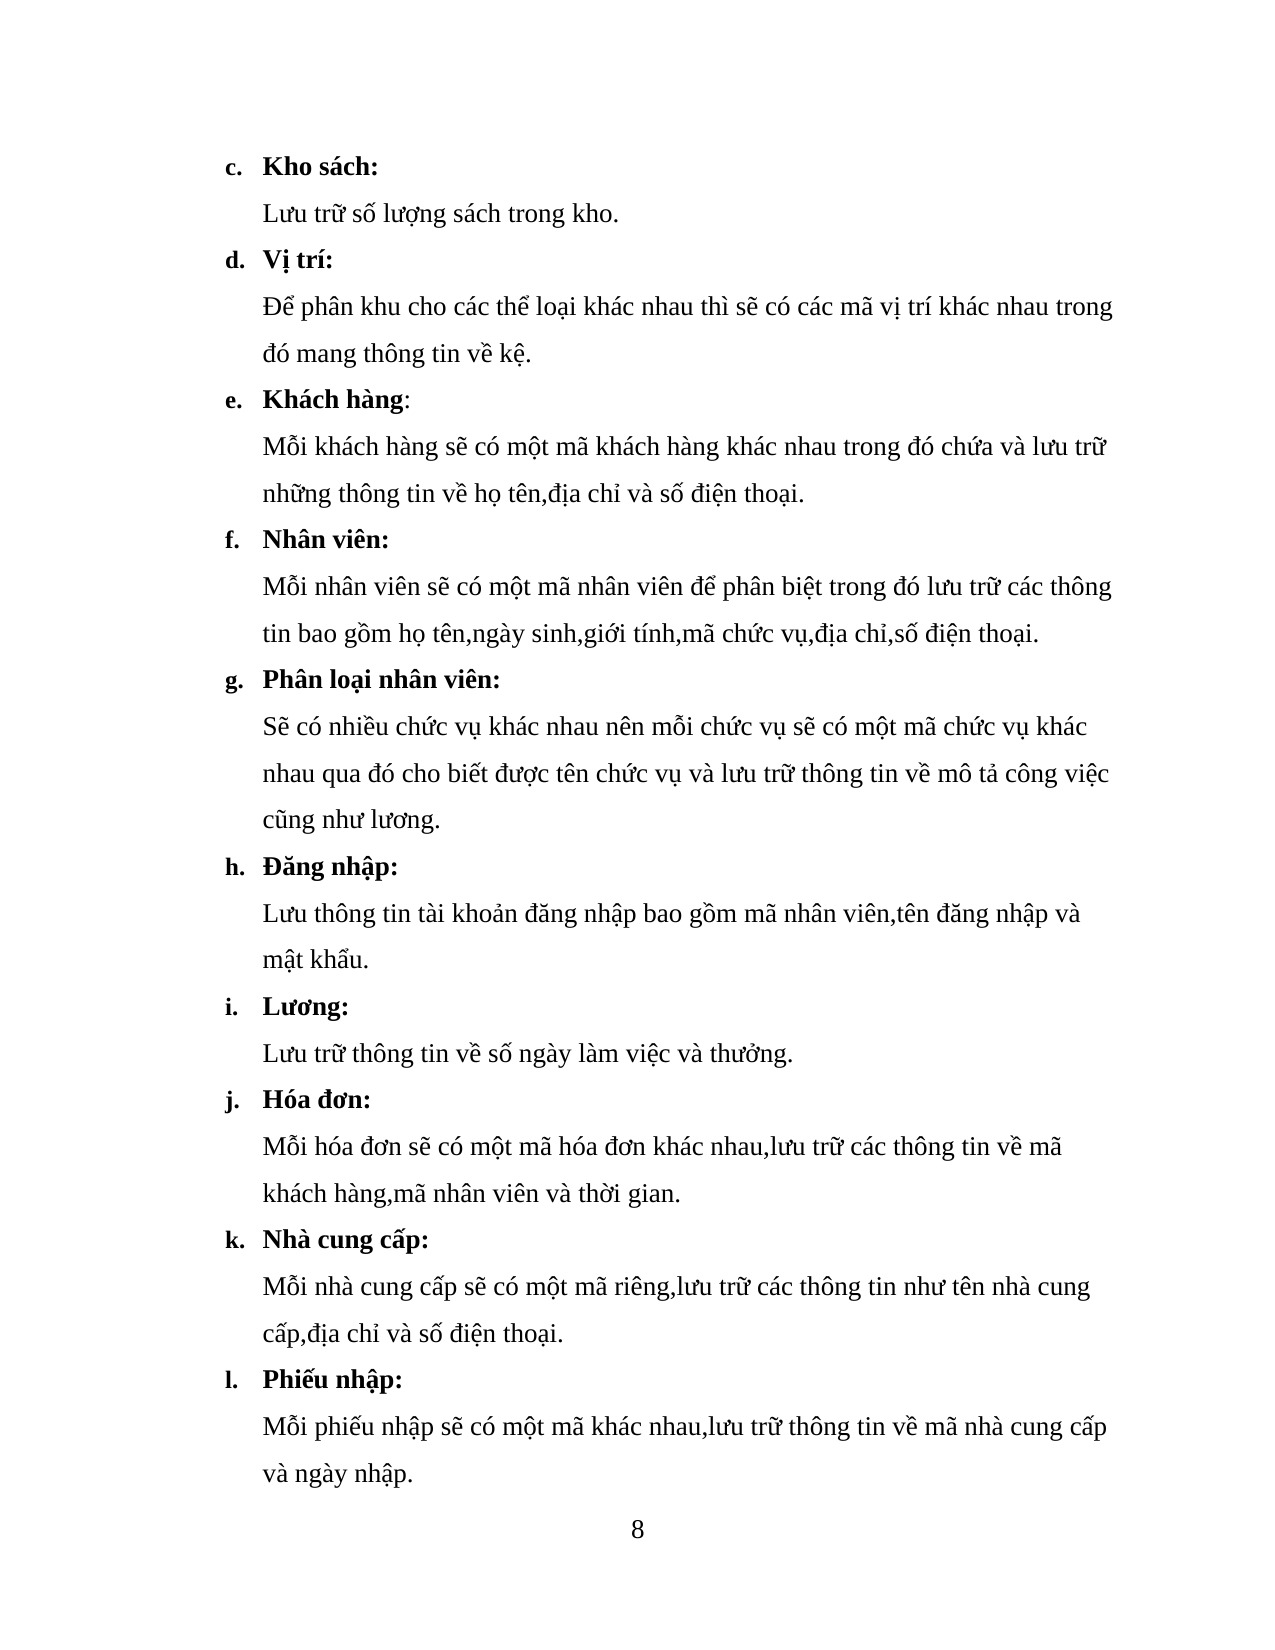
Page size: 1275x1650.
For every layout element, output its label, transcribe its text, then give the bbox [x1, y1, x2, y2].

list Vị trí: [225, 243, 1125, 274]
list Đăng nhập: [225, 850, 1125, 881]
list Lưu trữ thông tin về số ngày làm việc và thưởng. [262, 1037, 1125, 1068]
list Hóa đơn: [225, 1083, 1125, 1114]
list Mỗi nhà cung cấp sẽ có một mã riêng,lưu trữ các thông tin như tên nhà cung cấp,địa chỉ và số điện thoại. [262, 1270, 1125, 1348]
list Lưu trữ số lượng sách trong kho. [262, 197, 1125, 228]
list Mỗi hóa đơn sẽ có một mã hóa đơn khác nhau,lưu trữ các thông tin về mã khách hàng,mã nhân viên và thời gian. [262, 1130, 1125, 1208]
list Để phân khu cho các thể loại khác nhau thì sẽ có các mã vị trí khác nhau trong đó mang thông tin về kệ. [262, 290, 1125, 368]
list Phân loại nhân viên: [225, 663, 1125, 694]
list Khách hàng: [225, 383, 1125, 414]
list Phiếu nhập: [225, 1363, 1125, 1394]
list Mỗi khách hàng sẽ có một mã khách hàng khác nhau trong đó chứa và lưu trữ những thông tin về họ tên,địa chỉ và số điện thoại. [262, 430, 1125, 508]
list Sẽ có nhiều chức vụ khác nhau nên mỗi chức vụ sẽ có một mã chức vụ khác nhau qua đó cho biết được tên chức vụ và lưu trữ thông tin về mô tả công việc cũng như lương. [262, 710, 1125, 834]
list Nhân viên: [225, 523, 1125, 554]
list Lưu thông tin tài khoản đăng nhập bao gồm mã nhân viên,tên đăng nhập và mật khẩu. [262, 897, 1125, 974]
list Mỗi nhân viên sẽ có một mã nhân viên để phân biệt trong đó lưu trữ các thông tin bao gồm họ tên,ngày sinh,giới tính,mã chức vụ,địa chỉ,số điện thoại. [262, 570, 1125, 648]
list Mỗi phiếu nhập sẽ có một mã khác nhau,lưu trữ thông tin về mã nhà cung cấp và ngày nhập. [262, 1410, 1125, 1488]
list Kho sách: [225, 150, 1125, 181]
list Nhà cung cấp: [225, 1223, 1125, 1254]
list Lương: [225, 990, 1125, 1021]
